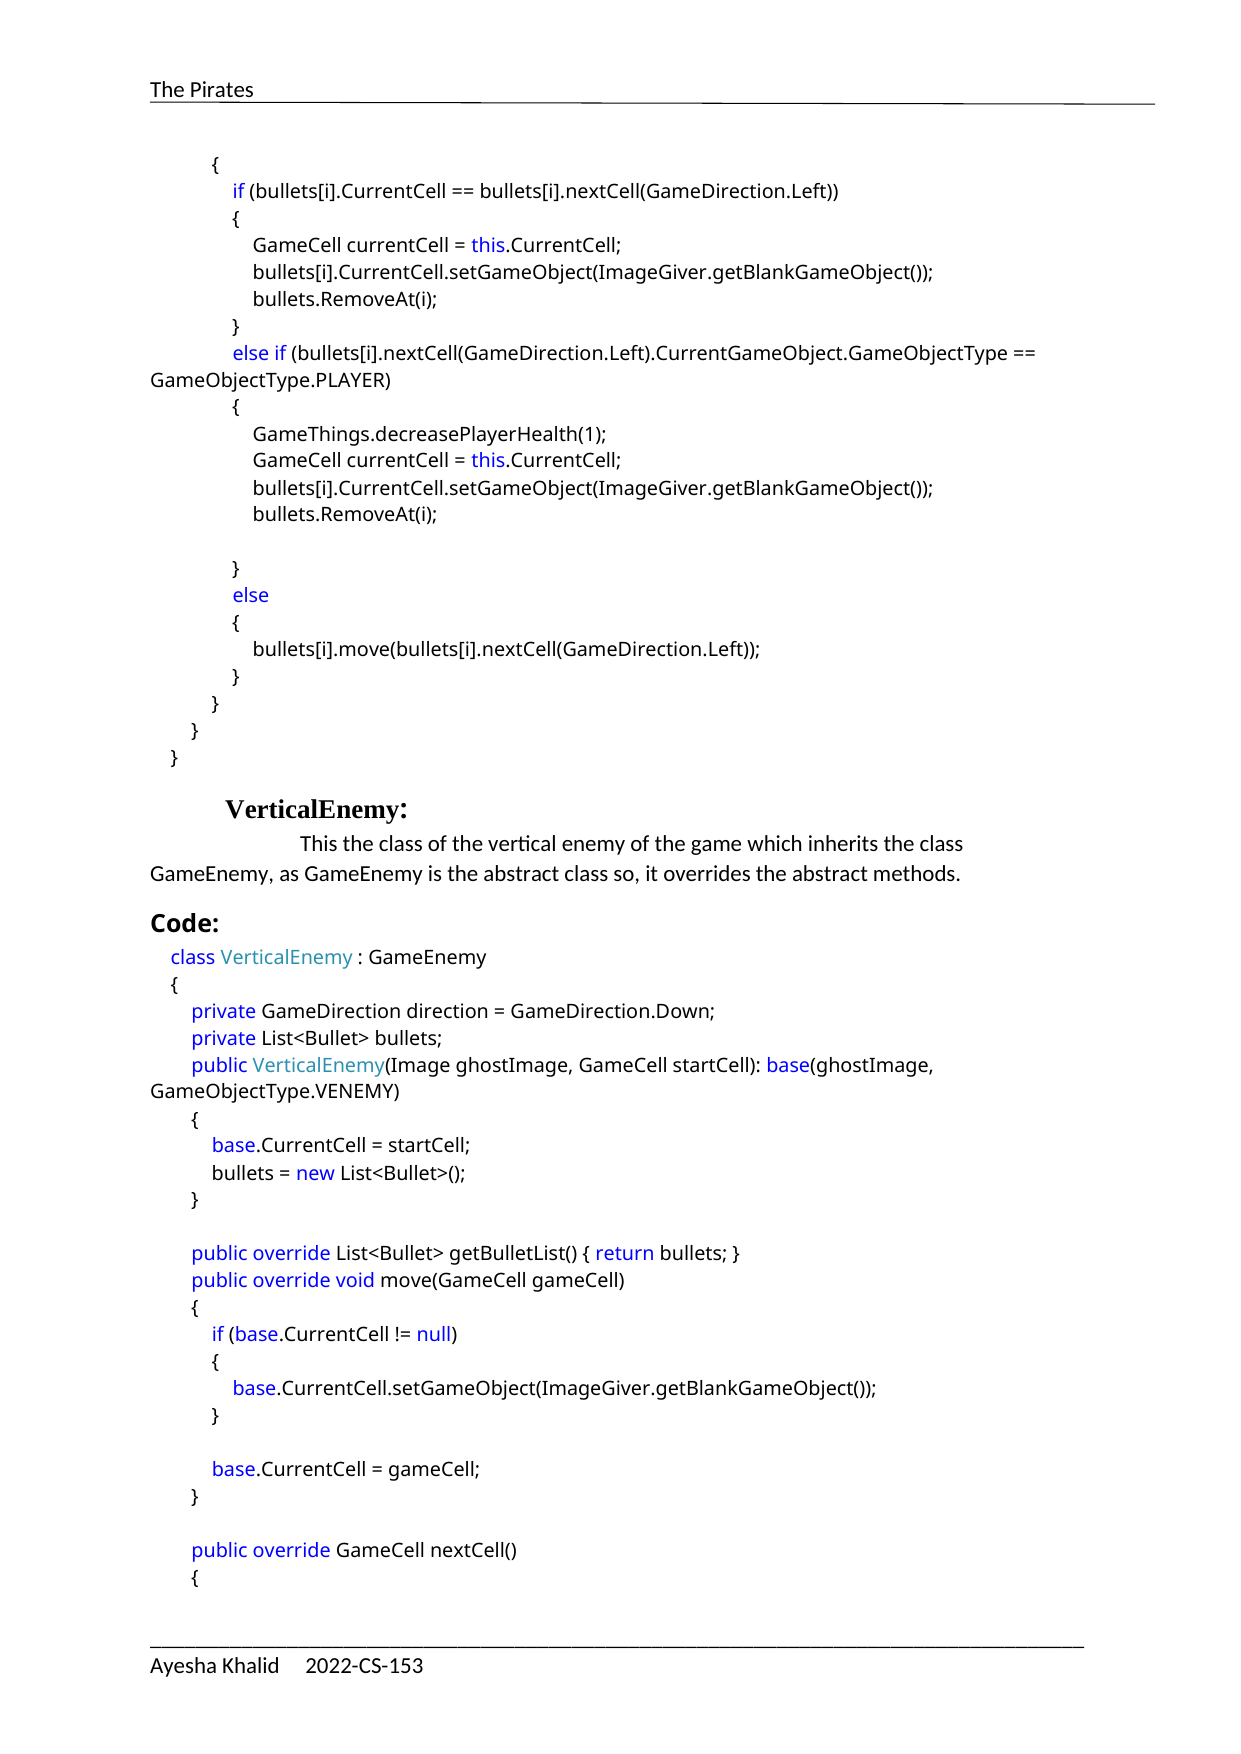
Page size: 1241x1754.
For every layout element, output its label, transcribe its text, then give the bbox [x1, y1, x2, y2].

text GameThings.decreasePlayerHealth(1); [150, 420, 1090, 447]
text private List<Bullet> bullets; [150, 1024, 1090, 1051]
text } [150, 743, 1090, 771]
text { [150, 393, 1090, 420]
text { [150, 1105, 1090, 1132]
text { [150, 1563, 1090, 1590]
text GameCell currentCell = this.CurrentCell; [150, 231, 1090, 258]
text public VerticalEnemy(Image ghostImage, GameCell startCell): base(ghostImage, GameObjectType.VENEMY) [150, 1051, 1090, 1105]
text public override GameCell nextCell() [150, 1536, 1090, 1563]
text bullets.RemoveAt(i); [150, 285, 1090, 312]
text public override List<Bullet> getBulletList() { return bullets; } [150, 1240, 1090, 1267]
text { [150, 150, 1090, 177]
text } [150, 555, 1090, 582]
text } [150, 1402, 1090, 1428]
text } [150, 689, 1090, 717]
text else if (bullets[i].nextCell(GameDirection.Left).CurrentGameObject.GameObjectType == GameObjectType.PLAYER) [150, 339, 1090, 393]
subtitle Code: [150, 906, 1090, 940]
text } [150, 717, 1090, 743]
text } [150, 663, 1090, 689]
text { [150, 609, 1090, 636]
text } [150, 312, 1090, 339]
text private GameDirection direction = GameDirection.Down; [150, 997, 1090, 1024]
text { [150, 970, 1090, 997]
text bullets[i].move(bullets[i].nextCell(GameDirection.Left)); [150, 636, 1090, 663]
text { [150, 1348, 1090, 1374]
text bullets[i].CurrentCell.setGameObject(ImageGiver.getBlankGameObject()); [150, 258, 1090, 285]
subtitle VerticalEnemy: [150, 789, 1090, 826]
text public override void move(GameCell gameCell) [150, 1267, 1090, 1294]
text if (bullets[i].CurrentCell == bullets[i].nextCell(GameDirection.Left)) [150, 177, 1090, 204]
text This the class of the vertical enemy of the game which inherits the class GameEnemy, as GameEnemy is the abstract class so, it overrides the abstract methods. [150, 829, 1090, 887]
text } [150, 1186, 1090, 1213]
text { [150, 204, 1090, 231]
text class VerticalEnemy : GameEnemy [150, 943, 1090, 970]
text base.CurrentCell.setGameObject(ImageGiver.getBlankGameObject()); [150, 1374, 1090, 1402]
text bullets[i].CurrentCell.setGameObject(ImageGiver.getBlankGameObject()); [150, 474, 1090, 501]
text else [150, 582, 1090, 609]
text base.CurrentCell = startCell; [150, 1132, 1090, 1159]
text { [150, 1294, 1090, 1321]
text GameCell currentCell = this.CurrentCell; [150, 447, 1090, 474]
text base.CurrentCell = gameCell; [150, 1456, 1090, 1482]
text bullets = new List<Bullet>(); [150, 1159, 1090, 1186]
text bullets.RemoveAt(i); [150, 501, 1090, 528]
text } [150, 1482, 1090, 1509]
text if (base.CurrentCell != null) [150, 1321, 1090, 1348]
